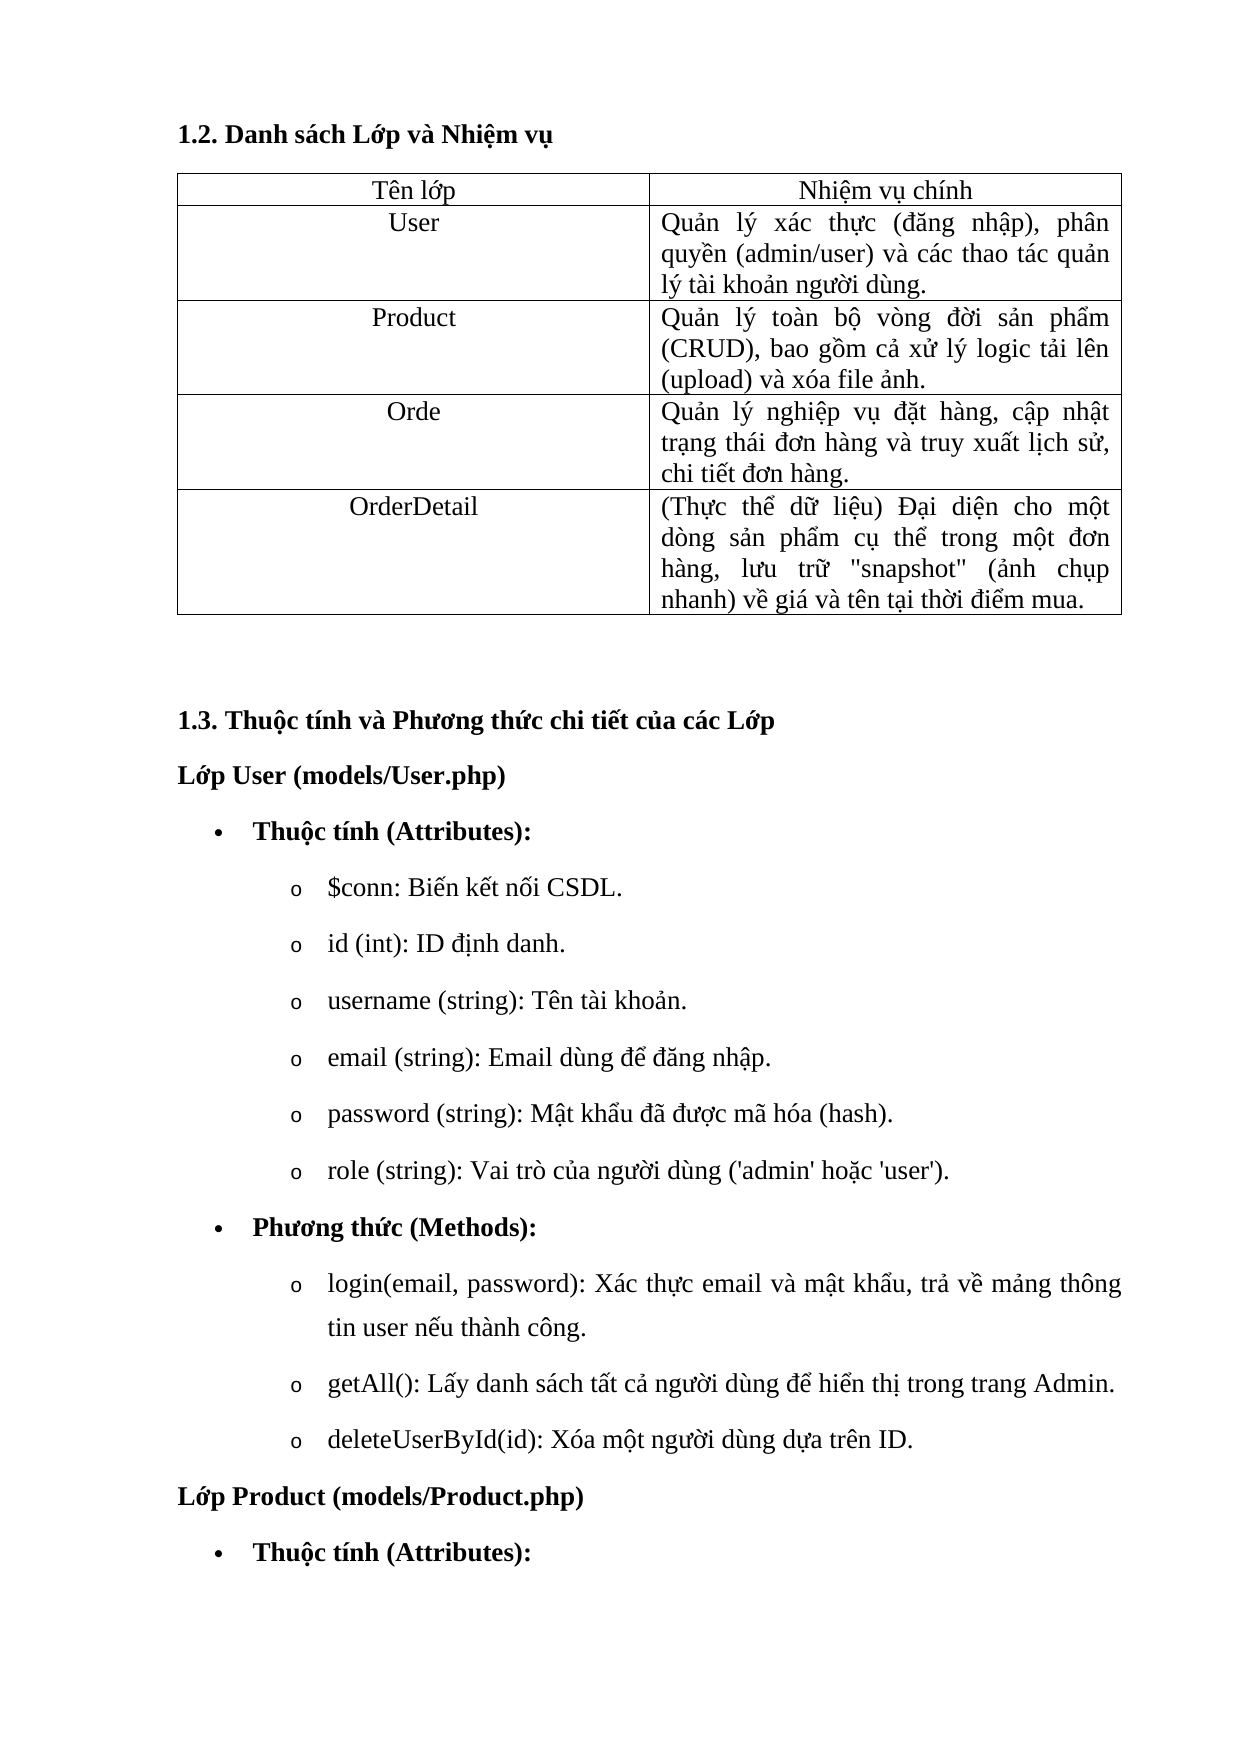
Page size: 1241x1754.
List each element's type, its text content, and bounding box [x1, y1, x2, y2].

table_cell Orde [178, 395, 649, 489]
table_header Tên lớp [178, 174, 649, 205]
subtitle 1.3. Thuộc tính và Phương thức chi tiết của các Lớp [177, 704, 1122, 735]
table_cell OrderDetail [178, 490, 649, 614]
list username (string): Tên tài khoản. [290, 984, 1122, 1016]
list id (int): ID định danh. [290, 927, 1122, 959]
table_cell Quản lý toàn bộ vòng đời sản phẩm (CRUD), bao gồm cả xử lý logic tải lên (upload) và xóa file ảnh. [650, 301, 1121, 394]
table_cell User [178, 206, 649, 300]
text Lớp Product (models/Product.php) [177, 1480, 1122, 1511]
table_header Nhiệm vụ chính [650, 174, 1121, 205]
list deleteUserById(id): Xóa một người dùng dựa trên ID. [290, 1423, 1122, 1455]
list role (string): Vai trò của người dùng ('admin' hoặc 'user'). [290, 1154, 1122, 1186]
table_cell (Thực thể dữ liệu) Đại diện cho một dòng sản phẩm cụ thể trong một đơn hàng, lưu trữ "snapshot" (ảnh chụp nhanh) về giá và tên tại thời điểm mua. [650, 490, 1121, 614]
text Lớp User (models/User.php) [177, 759, 1122, 790]
list password (string): Mật khẩu đã được mã hóa (hash). [290, 1097, 1122, 1129]
table_cell Quản lý xác thực (đăng nhập), phân quyền (admin/user) và các thao tác quản lý tài khoản người dùng. [650, 206, 1121, 300]
list email (string): Email dùng để đăng nhập. [290, 1041, 1122, 1072]
list login(email, password): Xác thực email và mật khẩu, trả về mảng thông tin user nếu thành công. [290, 1267, 1122, 1342]
table_cell Quản lý nghiệp vụ đặt hàng, cập nhật trạng thái đơn hàng và truy xuất lịch sử, chi tiết đơn hàng. [650, 395, 1121, 489]
list Thuộc tính (Attributes): [215, 815, 1122, 846]
list $conn: Biến kết nối CSDL. [290, 871, 1122, 902]
list Phương thức (Methods): [215, 1211, 1122, 1242]
list Thuộc tính (Attributes): [215, 1536, 1122, 1567]
table_cell Product [178, 301, 649, 394]
list getAll(): Lấy danh sách tất cả người dùng để hiển thị trong trang Admin. [290, 1367, 1122, 1398]
subtitle 1.2. Danh sách Lớp và Nhiệm vụ [177, 118, 1122, 149]
